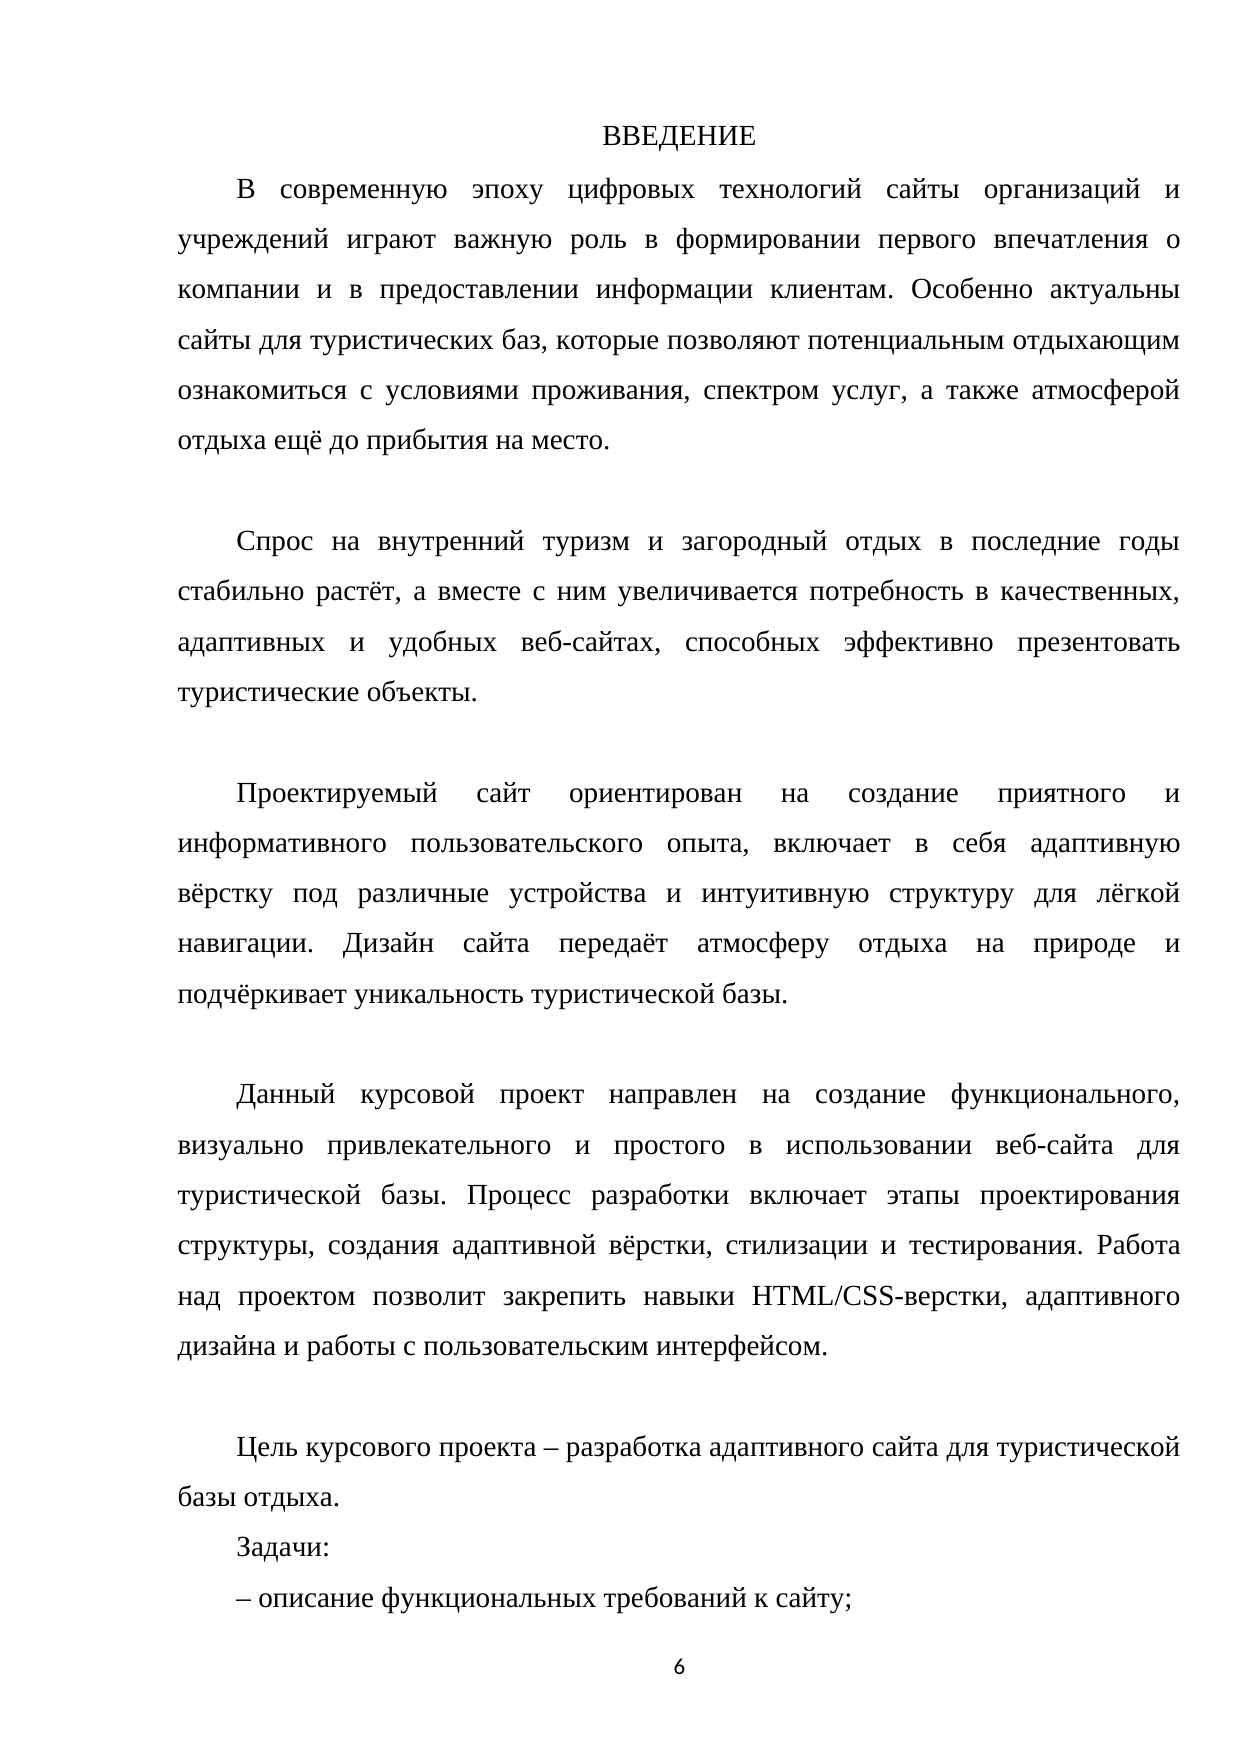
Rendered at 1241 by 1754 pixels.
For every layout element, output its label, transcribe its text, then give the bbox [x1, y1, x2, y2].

text Цель курсового проекта – разработка адаптивного сайта для туристической базы отдыха. [177, 1429, 1181, 1513]
text Проектируемый сайт ориентирован на создание приятного и информативного пользовательского опыта, включает в себя адаптивную вёрстку под различные устройства и интуитивную структуру для лёгкой навигации. Дизайн сайта передаёт атмосферу отдыха на природе и подчёркивает уникальность туристической базы. [177, 775, 1181, 1009]
text – описание функциональных требований к сайту; [177, 1580, 1181, 1613]
text В современную эпоху цифровых технологий сайты организаций и учреждений играют важную роль в формировании первого впечатления о компании и в предоставлении информации клиентам. Особенно актуальны сайты для туристических баз, которые позволяют потенциальным отдыхающим ознакомиться с условиями проживания, спектром услуг, а также атмосферой отдыха ещё до прибытия на место. [177, 171, 1181, 456]
text Задачи: [177, 1529, 1181, 1563]
text Спрос на внутренний туризм и загородный отдых в последние годы стабильно растёт, а вместе с ним увеличивается потребность в качественных, адаптивных и удобных веб-сайтах, способных эффективно презентовать туристические объекты. [177, 523, 1181, 708]
text ВВЕДЕНИЕ [177, 118, 1181, 152]
text Данный курсовой проект направлен на создание функционального, визуально привлекательного и простого в использовании веб-сайта для туристической базы. Процесс разработки включает этапы проектирования структуры, создания адаптивной вёрстки, стилизации и тестирования. Работа над проектом позволит закрепить навыки HTML/CSS-верстки, адаптивного дизайна и работы с пользовательским интерфейсом. [177, 1077, 1181, 1362]
